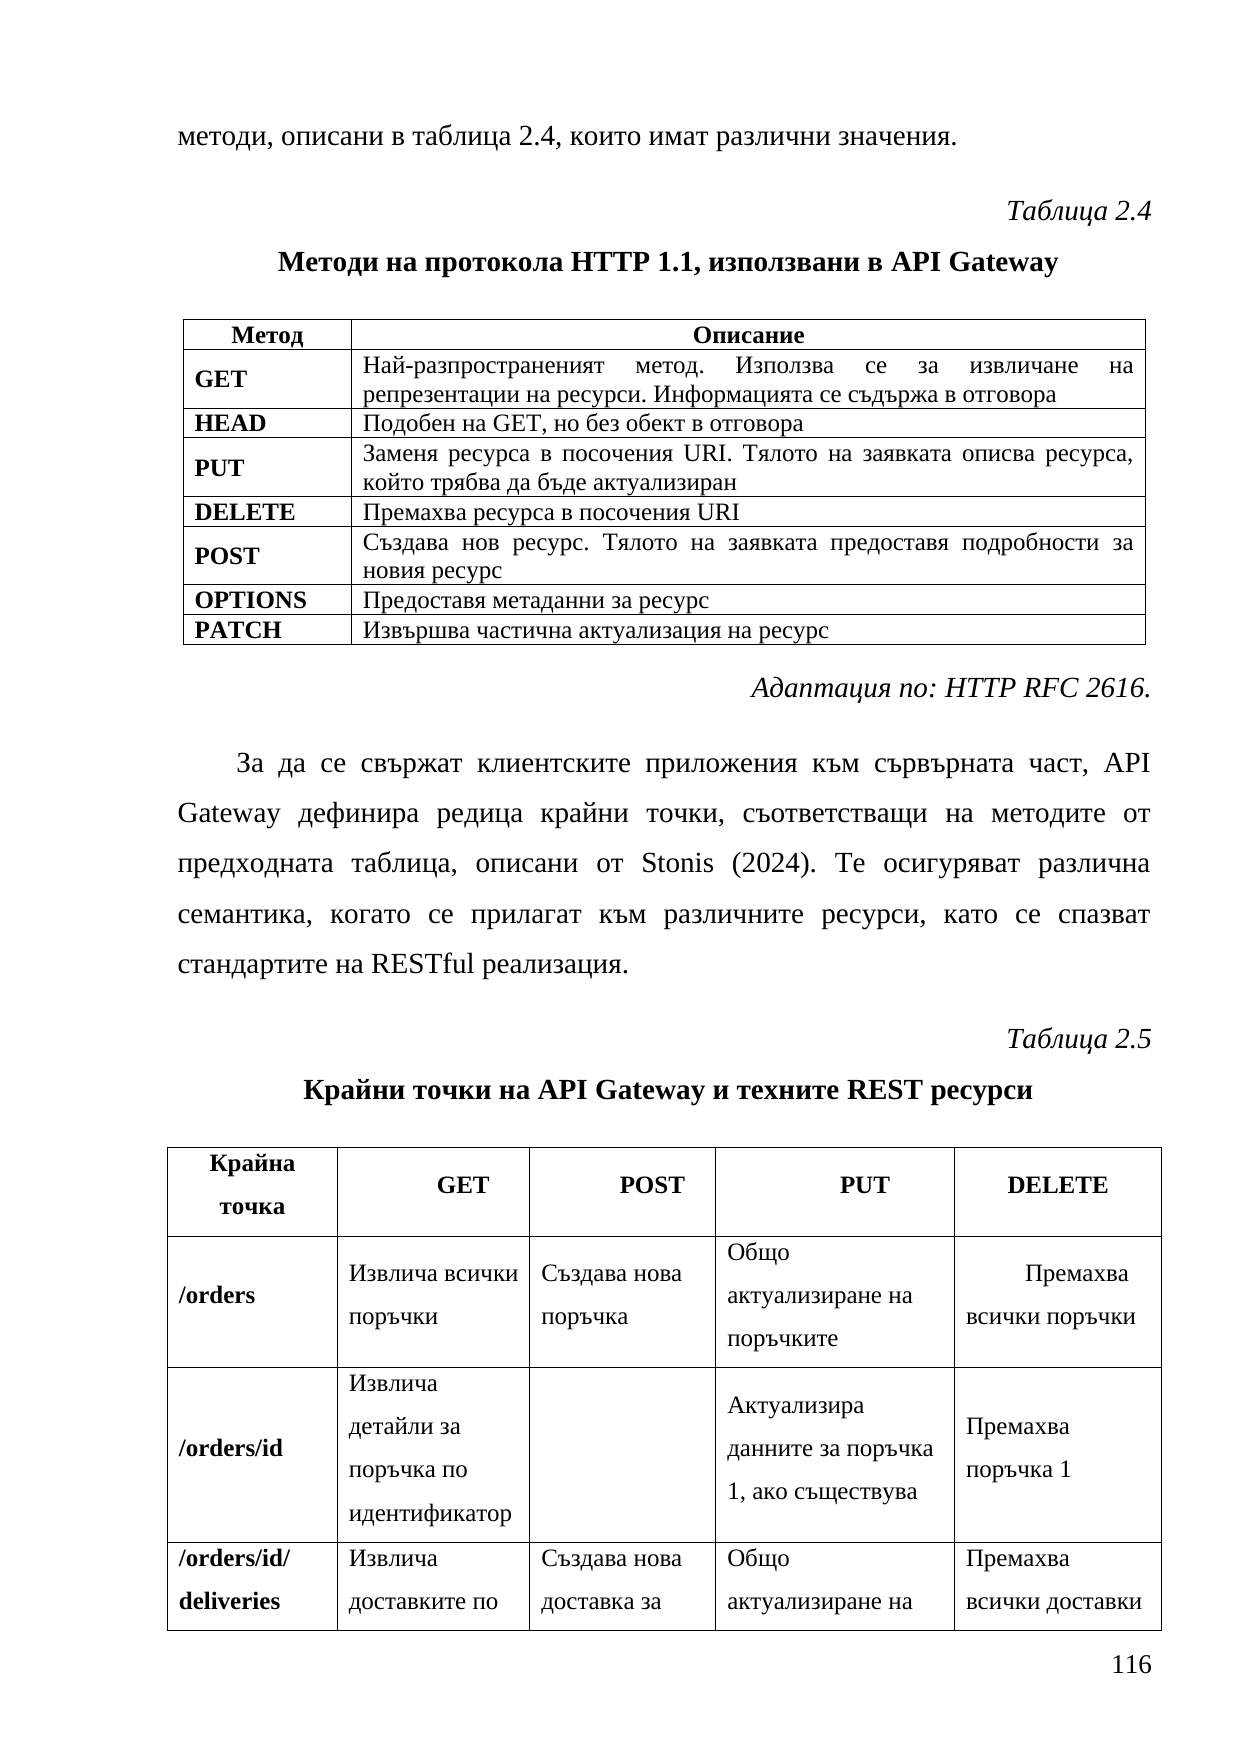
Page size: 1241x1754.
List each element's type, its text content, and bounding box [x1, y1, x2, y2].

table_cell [955, 1543, 1161, 1630]
table_cell Премахва всички поръчки [955, 1237, 1161, 1367]
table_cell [168, 1543, 337, 1630]
title Методи на протокола HTTP 1.1, използвани в API Gateway [177, 244, 1152, 277]
table_cell Премахва ресурса в посочения URI [352, 497, 1145, 526]
table_cell PATCH [184, 615, 351, 644]
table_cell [338, 1543, 529, 1630]
table_header POST [530, 1148, 715, 1236]
table_cell DELETE [184, 497, 351, 526]
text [177, 118, 1152, 152]
table_cell Предоставя метаданни за ресурс [352, 585, 1145, 614]
title Адаптация по: HTTP RFC 2616. [177, 670, 1152, 703]
table_cell /orders/id [168, 1368, 337, 1542]
table_header GET [338, 1148, 529, 1236]
table_header Метод [184, 320, 351, 349]
title Таблица 2.4 [177, 193, 1152, 227]
title Таблица 2.5 [177, 1022, 1152, 1055]
table_cell OPTIONS [184, 585, 351, 614]
title Крайни точки на API Gateway и техните REST ресурси [177, 1072, 1152, 1105]
table_cell Извършва частична актуализация на ресурс [352, 615, 1145, 644]
table_cell Най-разпространеният метод. Използва се за извличане на репрезентации на ресурси. Информацията се съдържа в отговора [352, 350, 1145, 407]
table_cell PUT [184, 438, 351, 496]
table_cell [530, 1368, 715, 1542]
table_cell Извлича детайли за поръчка по идентификатор [338, 1368, 529, 1542]
table_cell Извлича всички поръчки [338, 1237, 529, 1367]
table_cell POST [184, 527, 351, 584]
table_cell Премахва поръчка 1 [955, 1368, 1161, 1542]
table_header DELETE [955, 1148, 1161, 1236]
text За да се свържат клиентските приложения към сървърната част, API Gateway дефинира редица крайни точки, съответстващи на методите от предходната таблица, описани от Stonis (2024). Те осигуряват различна семантика, когато се прилагат към различните ресурси, като се спазват стандартите на RESTful реализация. [177, 745, 1152, 980]
table_cell Общо актуализиране на поръчките [716, 1237, 954, 1367]
table_header Описание [352, 320, 1145, 349]
table_cell HEAD [184, 409, 351, 437]
table_cell Подобен на GET, но без обект в отговора [352, 409, 1145, 437]
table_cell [716, 1543, 954, 1630]
table_cell Създава нов ресурс. Тялото на заявката предоставя подробности за новия ресурс [352, 527, 1145, 584]
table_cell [530, 1543, 715, 1630]
table_cell Актуализира данните за поръчка 1, ако съществува [716, 1368, 954, 1542]
table_header Крайна точка [168, 1148, 337, 1236]
table_cell GET [184, 350, 351, 407]
table_header PUT [716, 1148, 954, 1236]
table_cell Заменя ресурса в посочения URI. Тялото на заявката описва ресурса, който трябва да бъде актуализиран [352, 438, 1145, 496]
table_cell Създава нова поръчка [530, 1237, 715, 1367]
table_cell /orders [168, 1237, 337, 1367]
